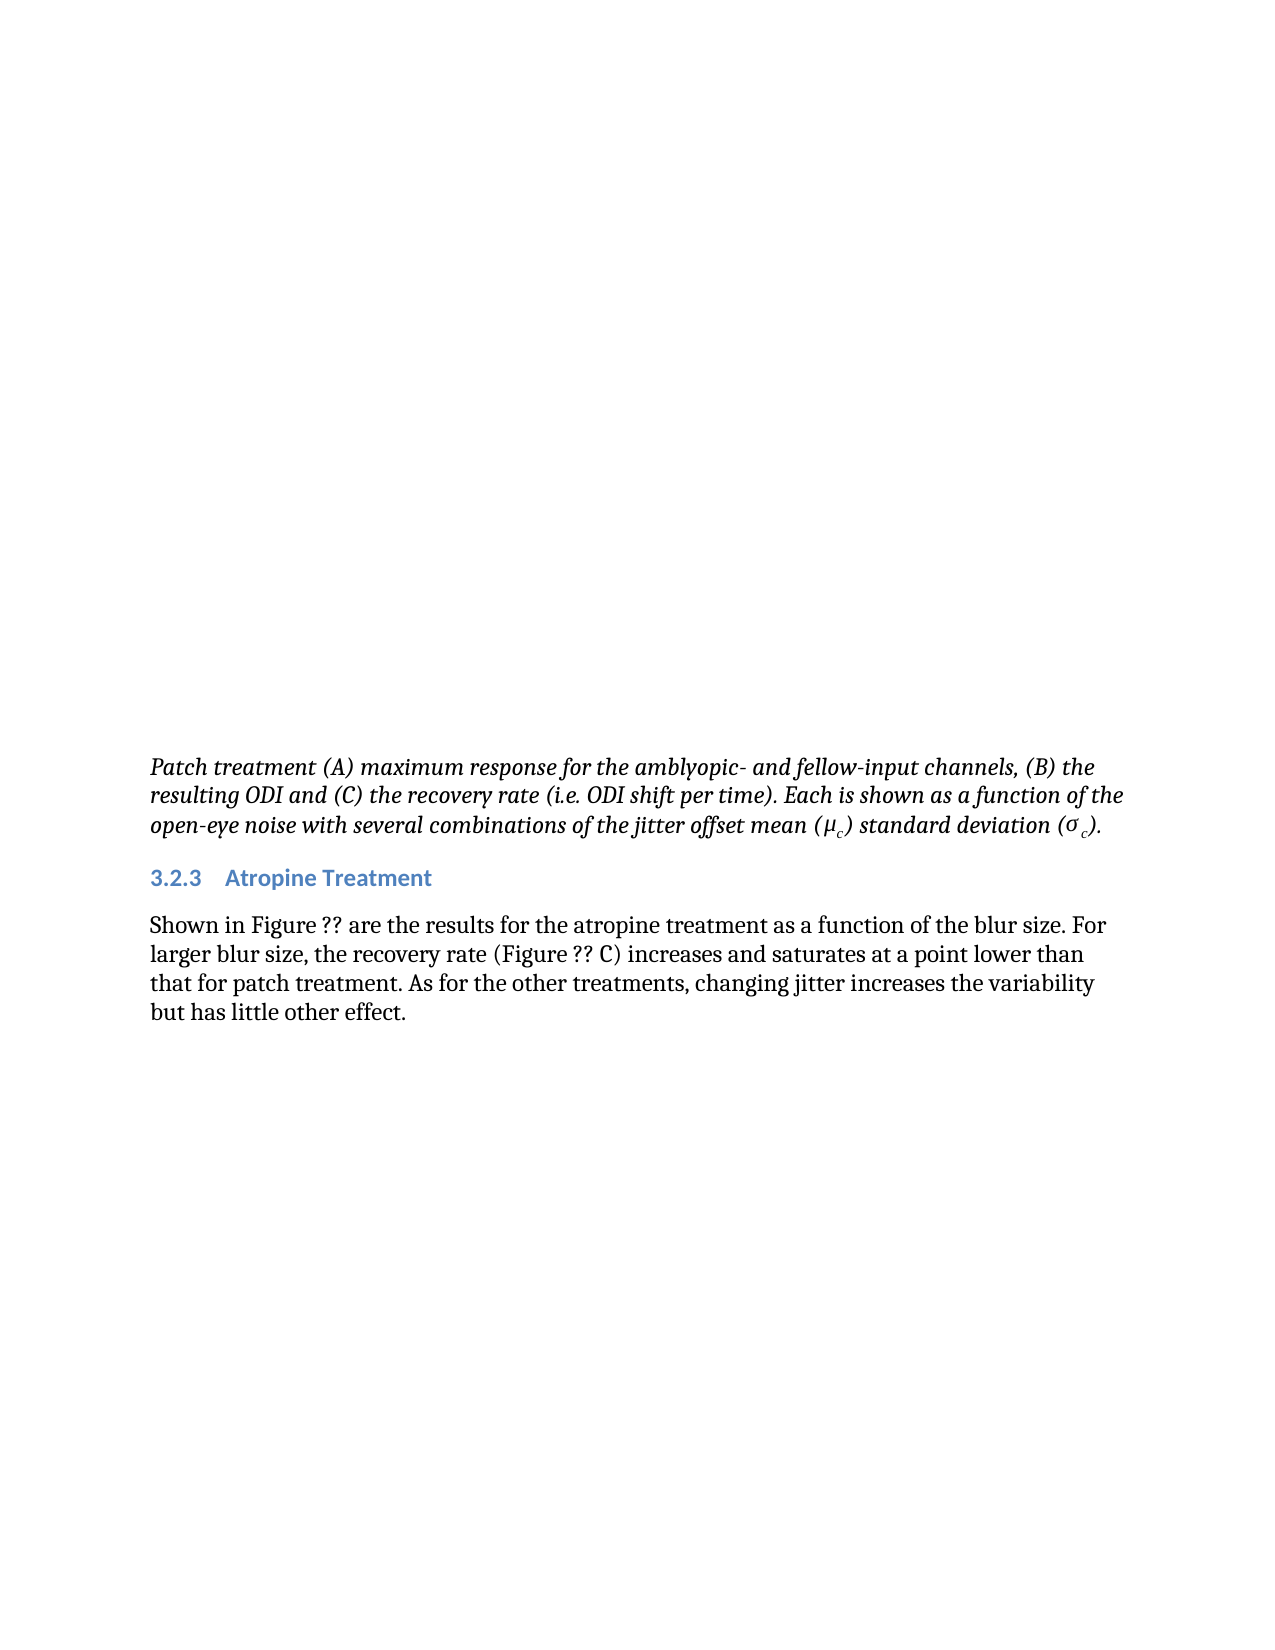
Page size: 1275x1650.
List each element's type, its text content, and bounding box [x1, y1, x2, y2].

text Patch treatment (A) maximum response for the amblyopic- and fellow-input channels, (B) the resulting ODI and (C) the recovery rate (i.e. ODI shift per time). Each is shown as a function of the open-eye noise with several combinations of the jitter offset mean () standard deviation (). [150, 752, 1125, 841]
text Shown in Figure ?? are the results for the atropine treatment as a function of the blur size. For larger blur size, the recovery rate (Figure ?? C) increases and saturates at a point lower than that for patch treatment. As for the other treatments, changing jitter increases the variability but has little other effect. [150, 911, 1125, 1026]
subtitle 3.2.3 Atropine Treatment [150, 862, 1125, 893]
